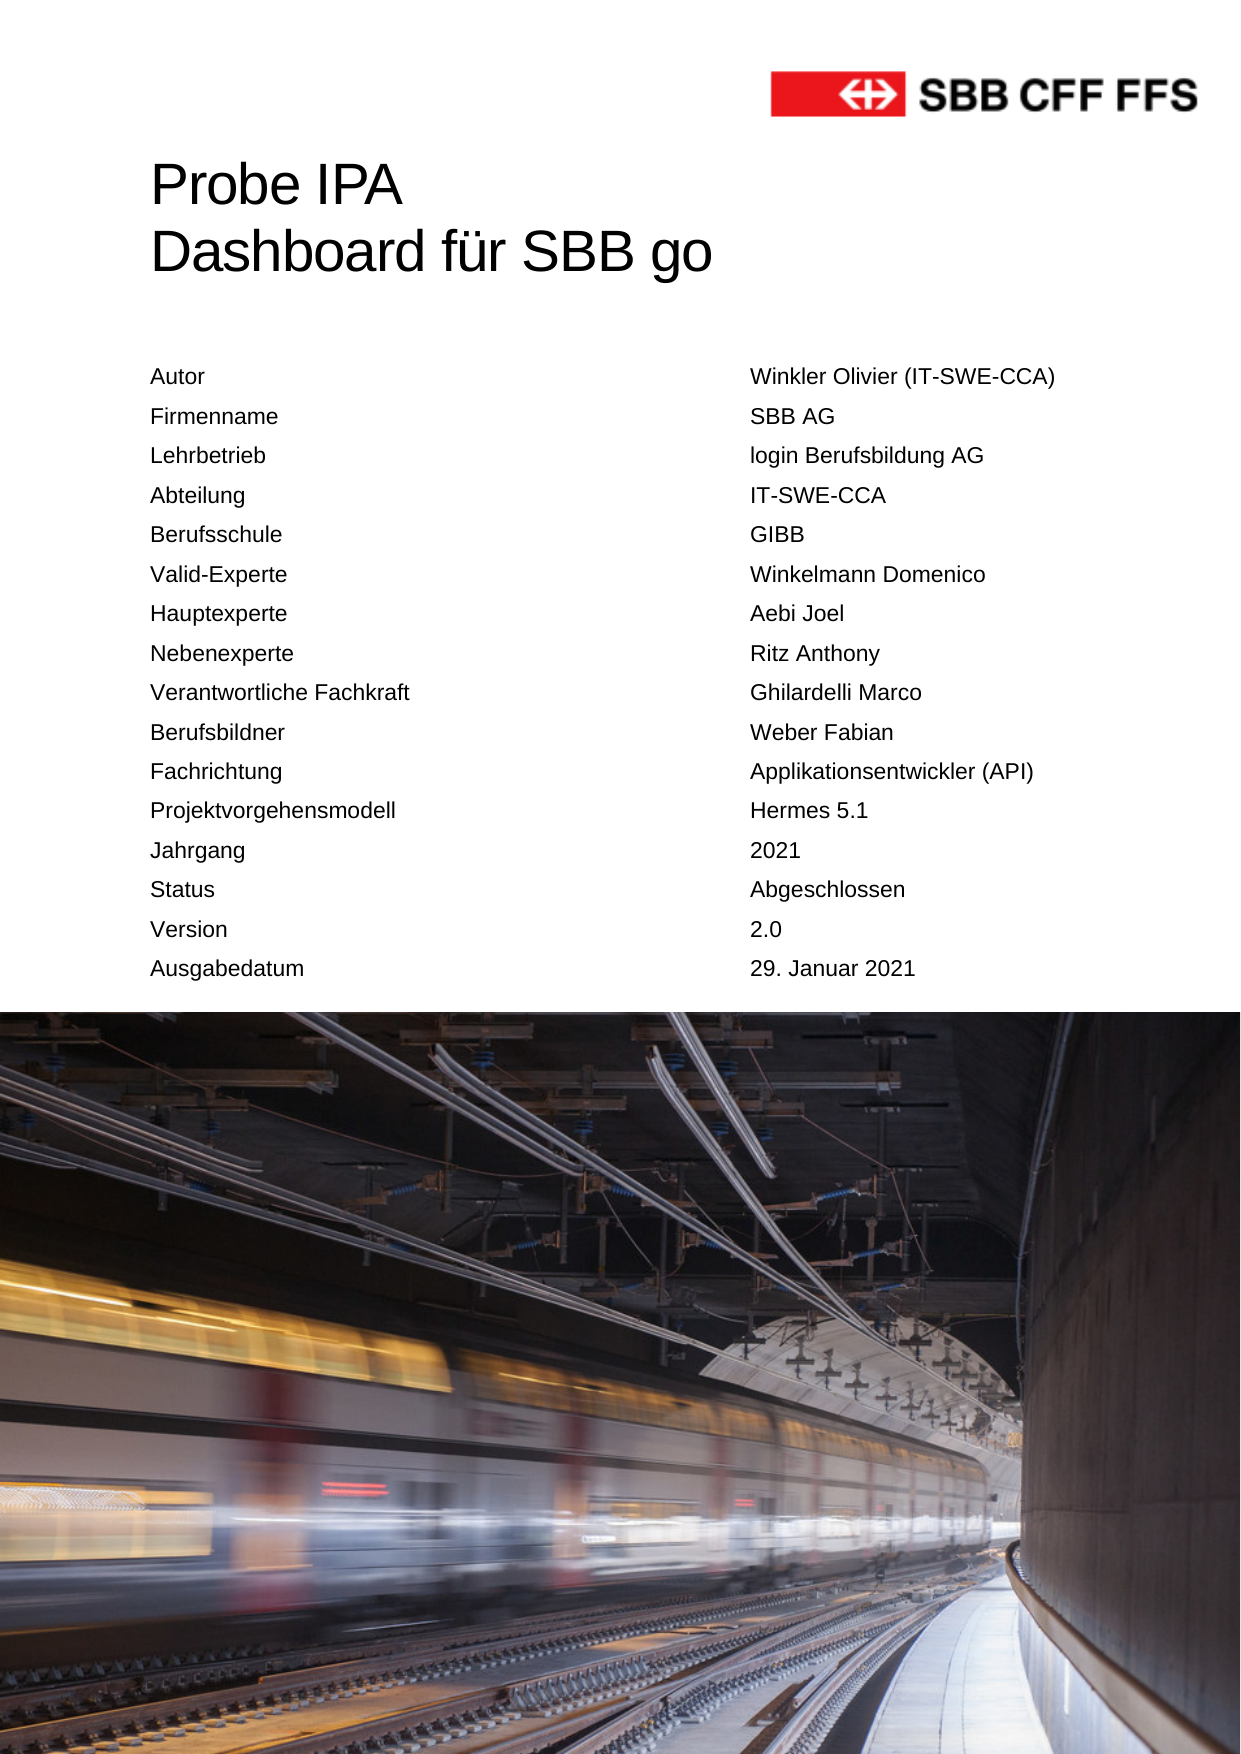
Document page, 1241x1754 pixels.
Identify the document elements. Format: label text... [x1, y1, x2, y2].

text Lehrbetrieb login Berufsbildung AG [150, 442, 1090, 468]
text Berufsbildner Weber Fabian [150, 718, 1090, 745]
picture [745, 30, 1208, 150]
text Hauptexperte Aebi Joel [150, 600, 1090, 626]
text Fachrichtung Applikationsentwickler (API) [150, 758, 1090, 784]
text Nebenexperte Ritz Anthony [150, 639, 1090, 666]
text Version 2.0 [150, 916, 1090, 942]
text Status Abgeschlossen [150, 876, 1090, 903]
text Jahrgang 2021 [150, 837, 1090, 863]
title Probe IPA [150, 150, 1090, 217]
title Dashboard für SBB go [150, 217, 1090, 284]
text Projektvorgehensmodell Hermes 5.1 [150, 797, 1090, 824]
text Verantwortliche Fachkraft Ghilardelli Marco [150, 679, 1090, 705]
picture [0, 1012, 1241, 1754]
text Ausgabedatum 29. Januar 2021 [150, 955, 1090, 982]
text Valid-Experte Winkelmann Domenico [150, 561, 1090, 587]
text Abteilung IT-SWE-CCA [150, 482, 1090, 508]
text Autor Winkler Olivier (IT-SWE-CCA) [150, 363, 1090, 389]
text Berufsschule GIBB [150, 521, 1090, 547]
text Firmenname SBB AG [150, 403, 1090, 429]
